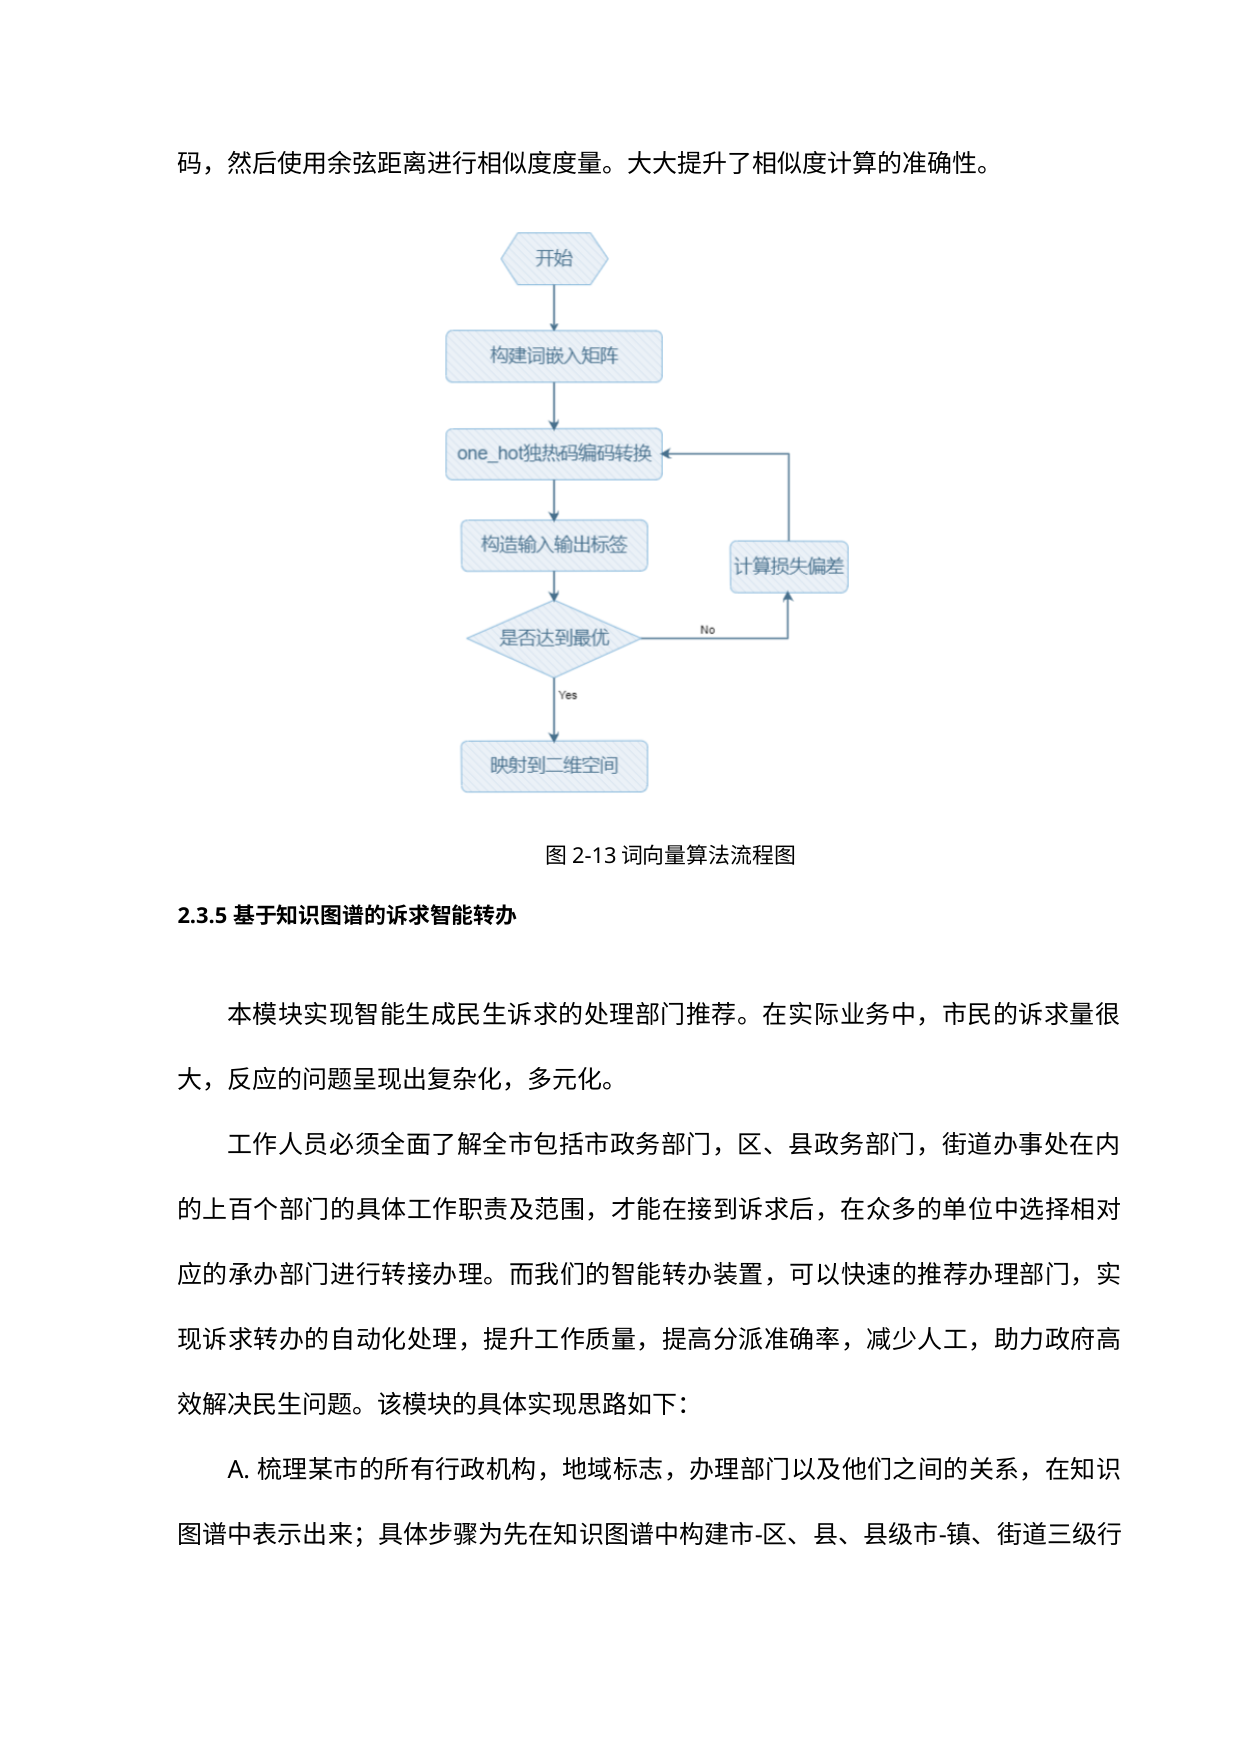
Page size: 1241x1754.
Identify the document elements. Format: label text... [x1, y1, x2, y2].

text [177, 1435, 1122, 1565]
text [177, 129, 1122, 194]
text 图 2-13词向量算法流程图 [177, 838, 1122, 870]
picture [442, 223, 857, 807]
text 工作人员必须全面了解全市包括市政务部门，区、县政务部门，街道办事处在内的上百个部门的具体工作职责及范围，才能在接到诉求后，在众多的单位中选择相对应的承办部门进行转接办理。而我们的智能转办装置，可以快速的推荐办理部门，实现诉求转办的自动化处理，提升工作质量，提高分派准确率，减少人工，助力政府高效解决民生问题。该模块的具体实现思路如下： [177, 1110, 1122, 1435]
text 本模块实现智能生成民生诉求的处理部门推荐。在实际业务中，市民的诉求量很大，反应的问题呈现出复杂化，多元化。 [177, 980, 1122, 1110]
subtitle 2.3.5 基于知识图谱的诉求智能转办 [177, 897, 1122, 930]
